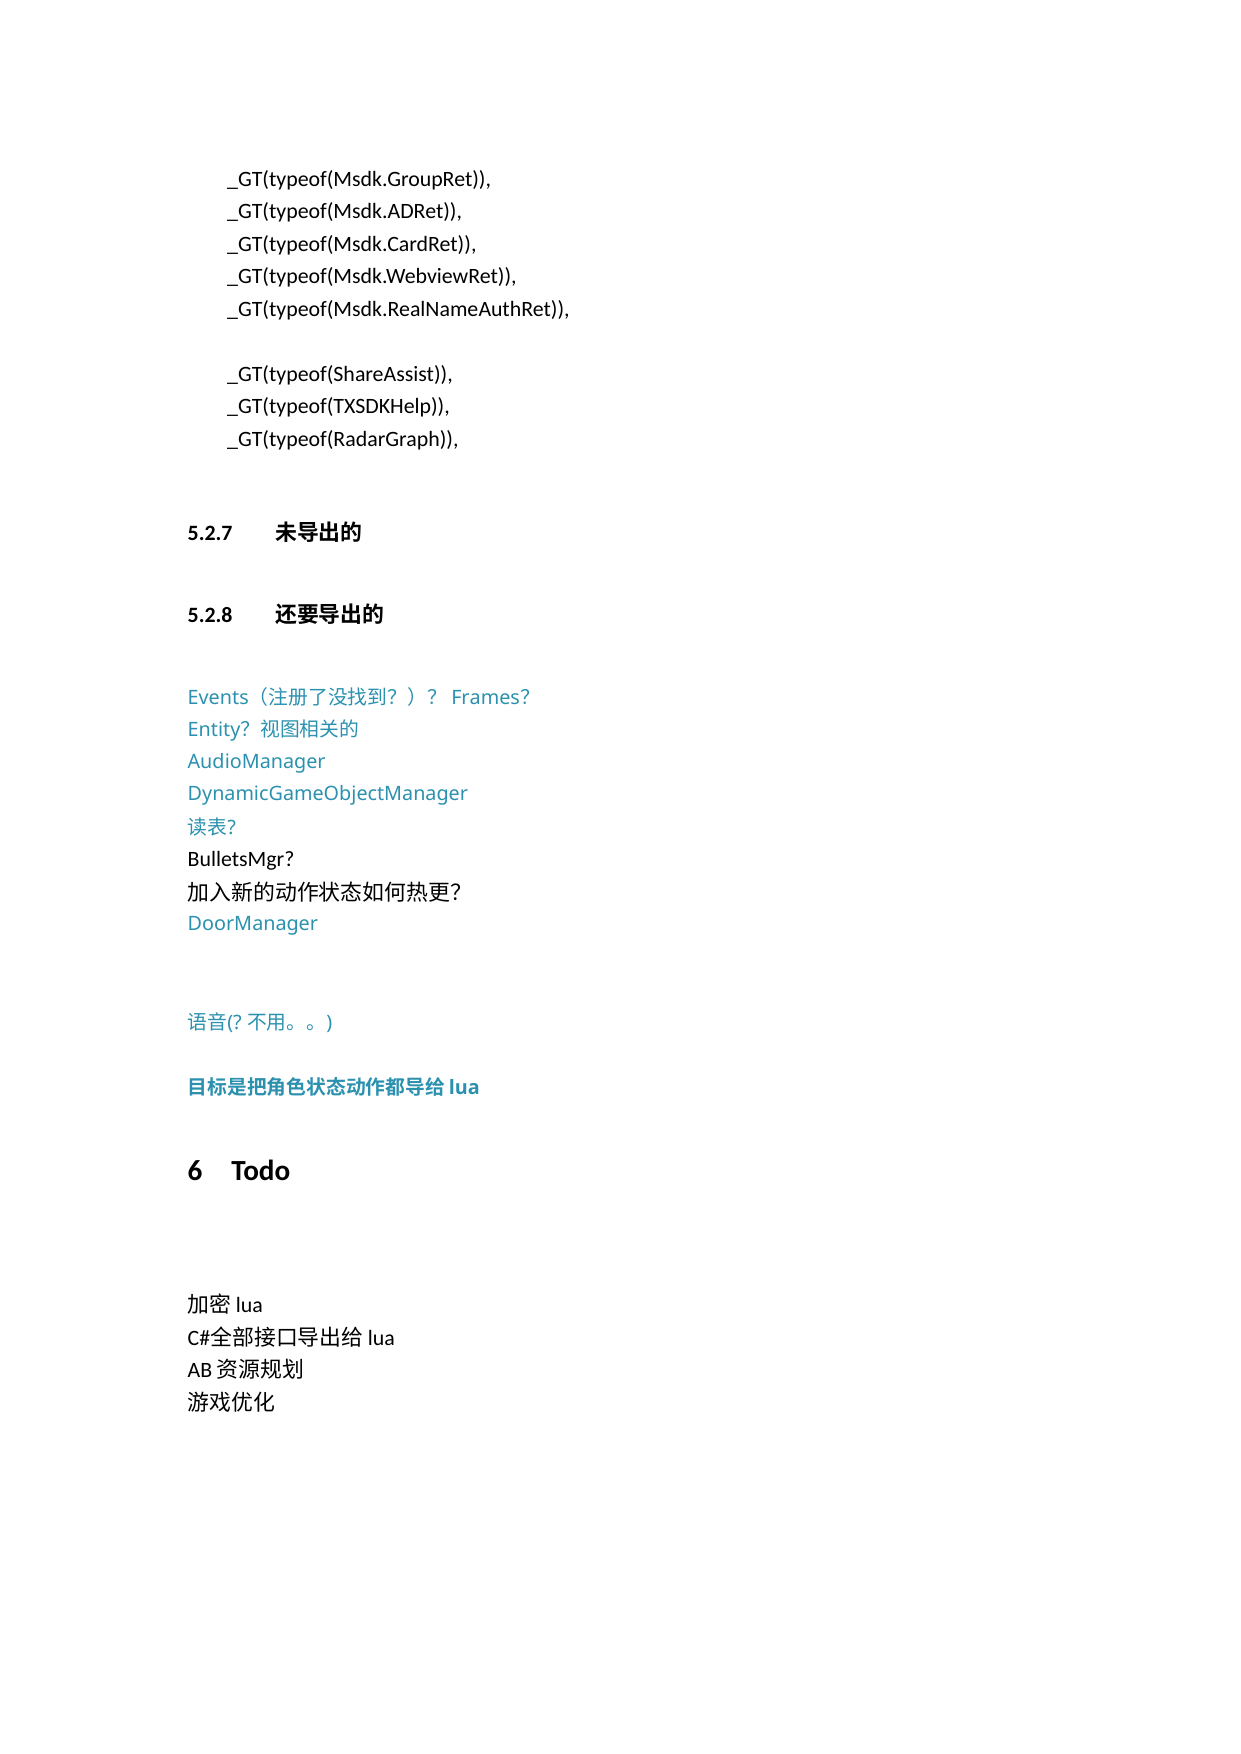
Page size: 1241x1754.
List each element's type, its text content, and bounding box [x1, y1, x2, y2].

text _GT(typeof(Msdk.WebviewRet)), [187, 259, 1053, 292]
text 读表? [187, 809, 1053, 842]
subtitle 未导出的 [187, 514, 1053, 547]
text AudioManager [187, 744, 1053, 777]
text 加密lua [187, 1287, 1053, 1319]
text 加入新的动作状态如何热更？ [187, 874, 1053, 907]
text _GT(typeof(Msdk.RealNameAuthRet)), [187, 292, 1053, 324]
text 游戏优化 [187, 1384, 1053, 1417]
text AB资源规划 [187, 1352, 1053, 1384]
text DoorManager [187, 907, 1053, 939]
text _GT(typeof(RadarGraph)), [187, 422, 1053, 454]
text _GT(typeof(Msdk.GroupRet)), [187, 162, 1053, 194]
text BulletsMgr? [187, 842, 1053, 874]
text _GT(typeof(TXSDKHelp)), [187, 389, 1053, 422]
text 语音(? 不用。。) [187, 1004, 1053, 1037]
text DynamicGameObjectManager [187, 777, 1053, 809]
text Events（注册了没找到？）？ Frames？ [187, 679, 1053, 712]
text _GT(typeof(Msdk.ADRet)), [187, 194, 1053, 227]
text _GT(typeof(Msdk.CardRet)), [187, 227, 1053, 259]
text _GT(typeof(ShareAssist)), [187, 357, 1053, 389]
text C#全部接口导出给lua [187, 1319, 1053, 1352]
subtitle Todo [187, 1137, 1053, 1202]
subtitle 还要导出的 [187, 597, 1053, 629]
text Entity？视图相关的 [187, 712, 1053, 744]
text 目标是把角色状态动作都导给lua [187, 1069, 1053, 1102]
